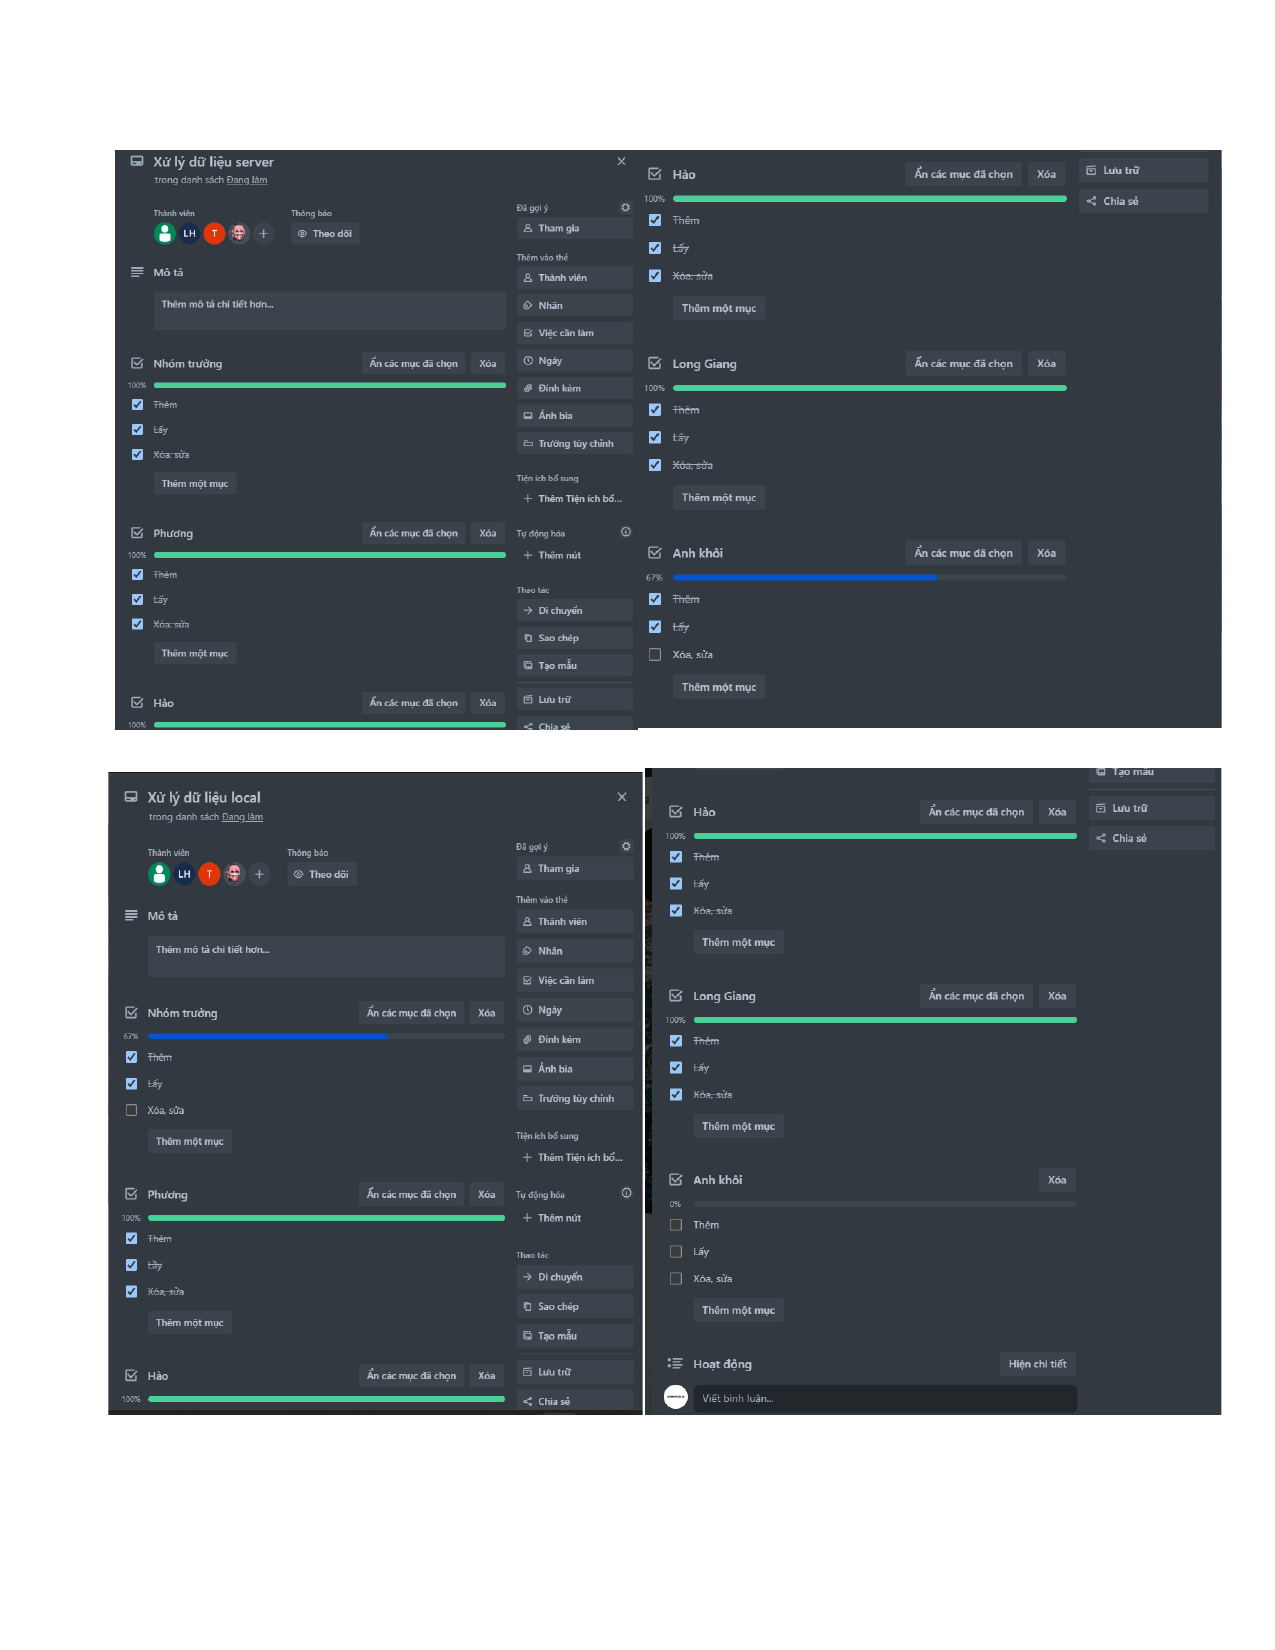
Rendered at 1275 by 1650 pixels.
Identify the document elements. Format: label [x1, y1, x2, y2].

picture [115, 150, 1222, 730]
picture [645, 768, 1222, 1415]
picture [108, 772, 643, 1415]
